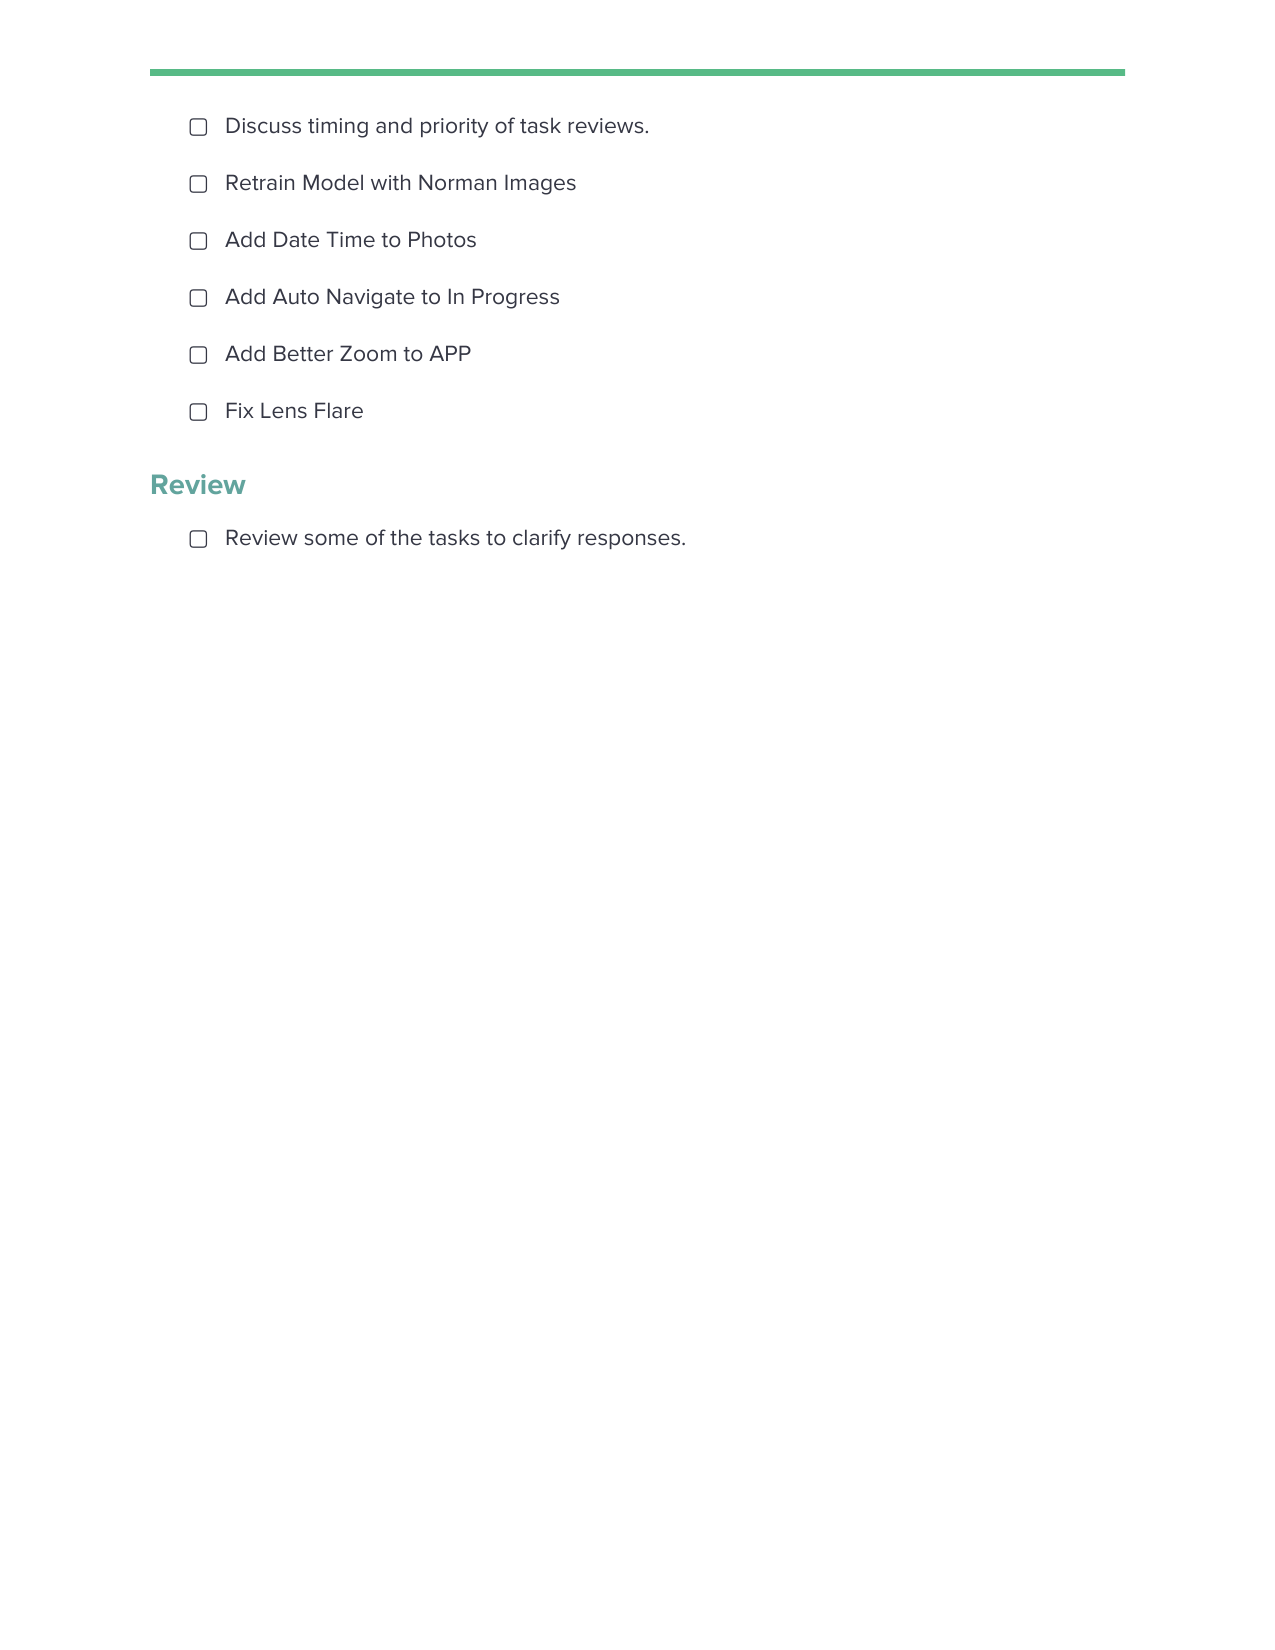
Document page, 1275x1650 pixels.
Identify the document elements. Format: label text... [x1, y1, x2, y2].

list Discuss timing and priority of task reviews. [187, 112, 1125, 140]
list Fix Lens Flare [187, 398, 1125, 426]
subtitle Review [150, 467, 1125, 503]
list Retrain Model with Norman Images [187, 169, 1125, 197]
list Add Better Zoom to APP [187, 341, 1125, 369]
list Add Auto Navigate to In Progress [187, 284, 1125, 312]
list Add Date Time to Photos [187, 227, 1125, 254]
picture [150, 69, 1125, 76]
list Review some of the tasks to clarify responses. [187, 524, 1125, 552]
